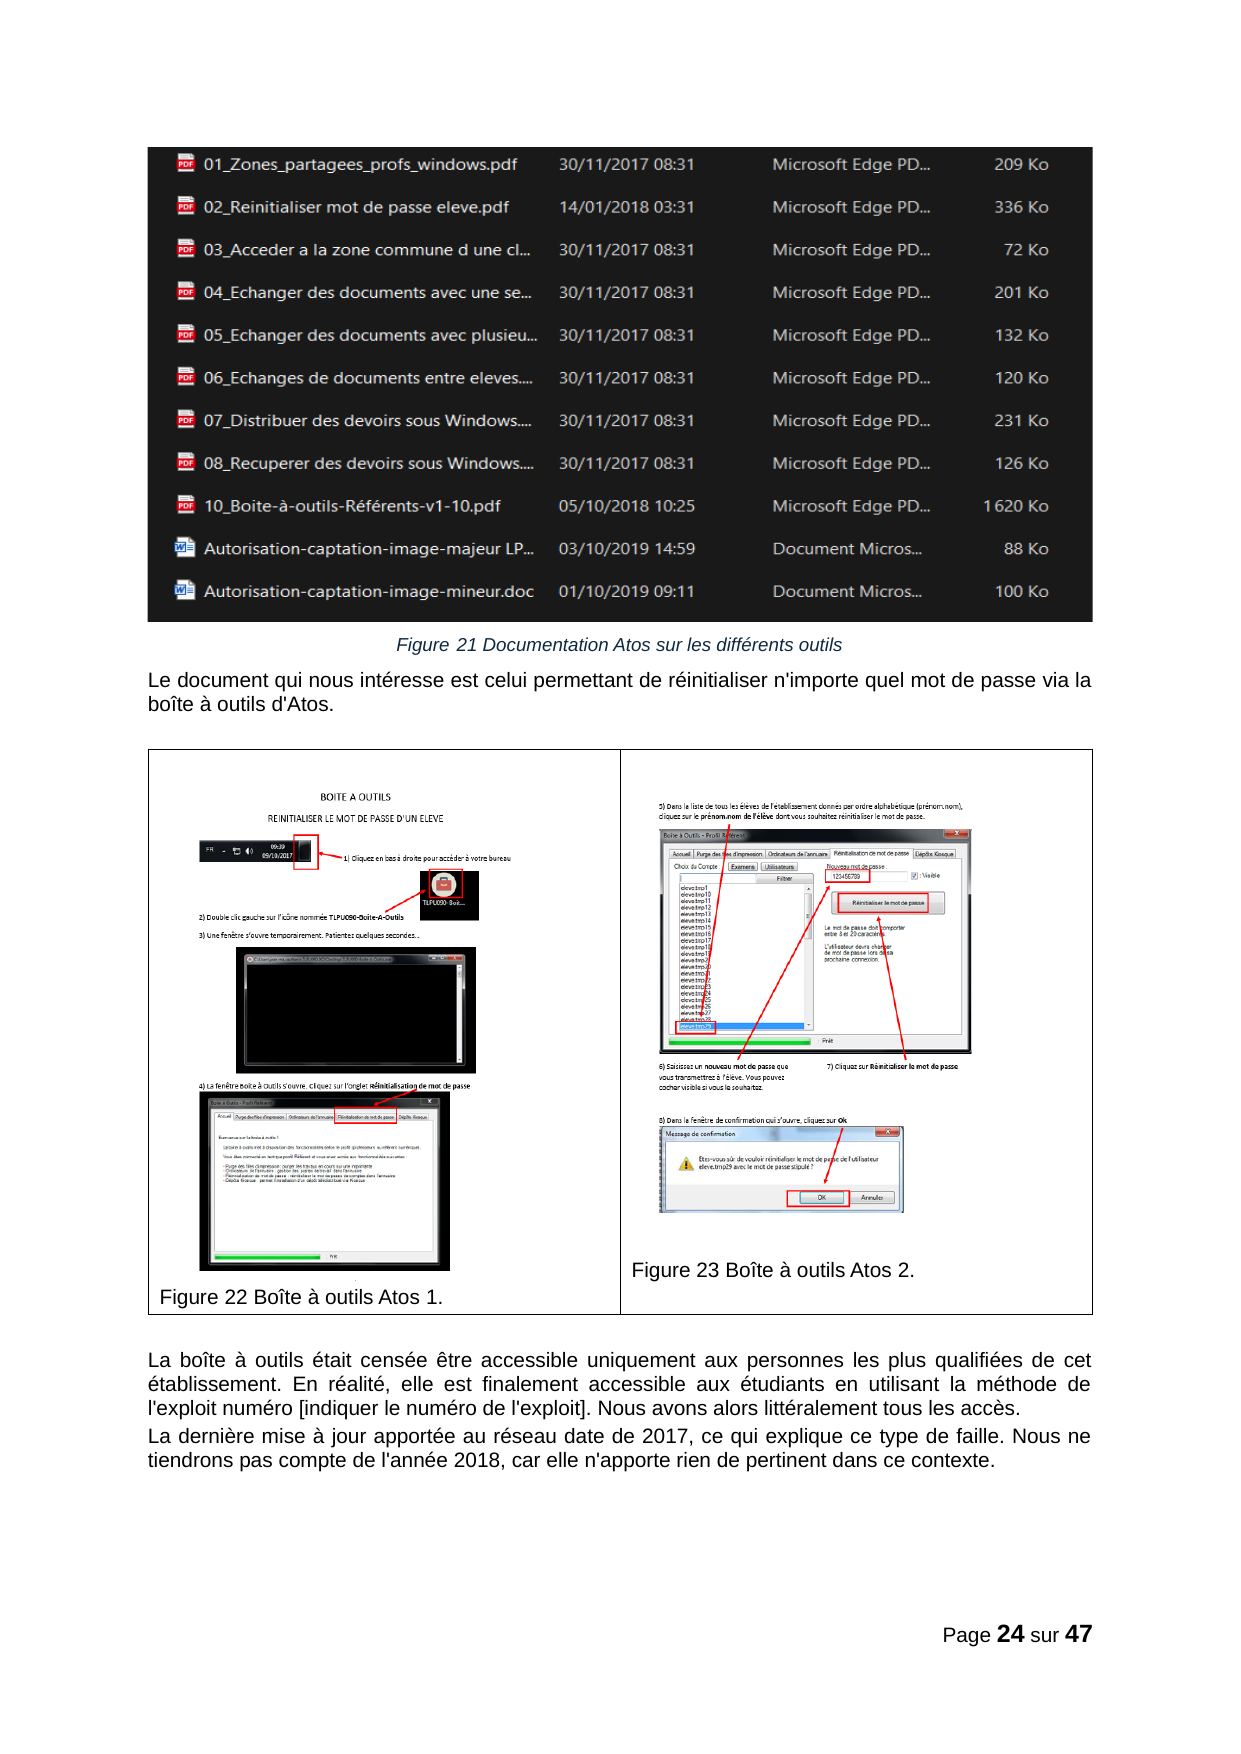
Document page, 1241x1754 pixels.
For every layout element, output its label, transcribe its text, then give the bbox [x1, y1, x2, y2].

picture [147, 147, 1093, 622]
text La dernière mise à jour apportée au réseau date de 2017, ce qui explique ce type de faille. Nous ne tiendrons pas compte de l'année 2018, car elle n'apporte rien de pertinent dans ce contexte. [148, 1423, 1093, 1471]
text Figure 21 Documentation Atos sur les différents outils [148, 634, 1093, 656]
table_header Figure 22 Boîte à outils Atos 1. [149, 750, 620, 1314]
text Le document qui nous intéresse est celui permettant de réinitialiser n'importe quel mot de passe via la boîte à outils d'Atos. [148, 668, 1093, 716]
table_header Figure 23 Boîte à outils Atos 2. [621, 750, 1092, 1314]
text La boîte à outils était censée être accessible uniquement aux personnes les plus qualifiées de cet établissement. En réalité, elle est finalement accessible aux étudiants en utilisant la méthode de l'exploit numéro [indiquer le numéro de l'exploit]. Nous avons alors littéralement tous les accès. [148, 1347, 1093, 1419]
picture [159, 753, 520, 1281]
picture [631, 753, 989, 1254]
